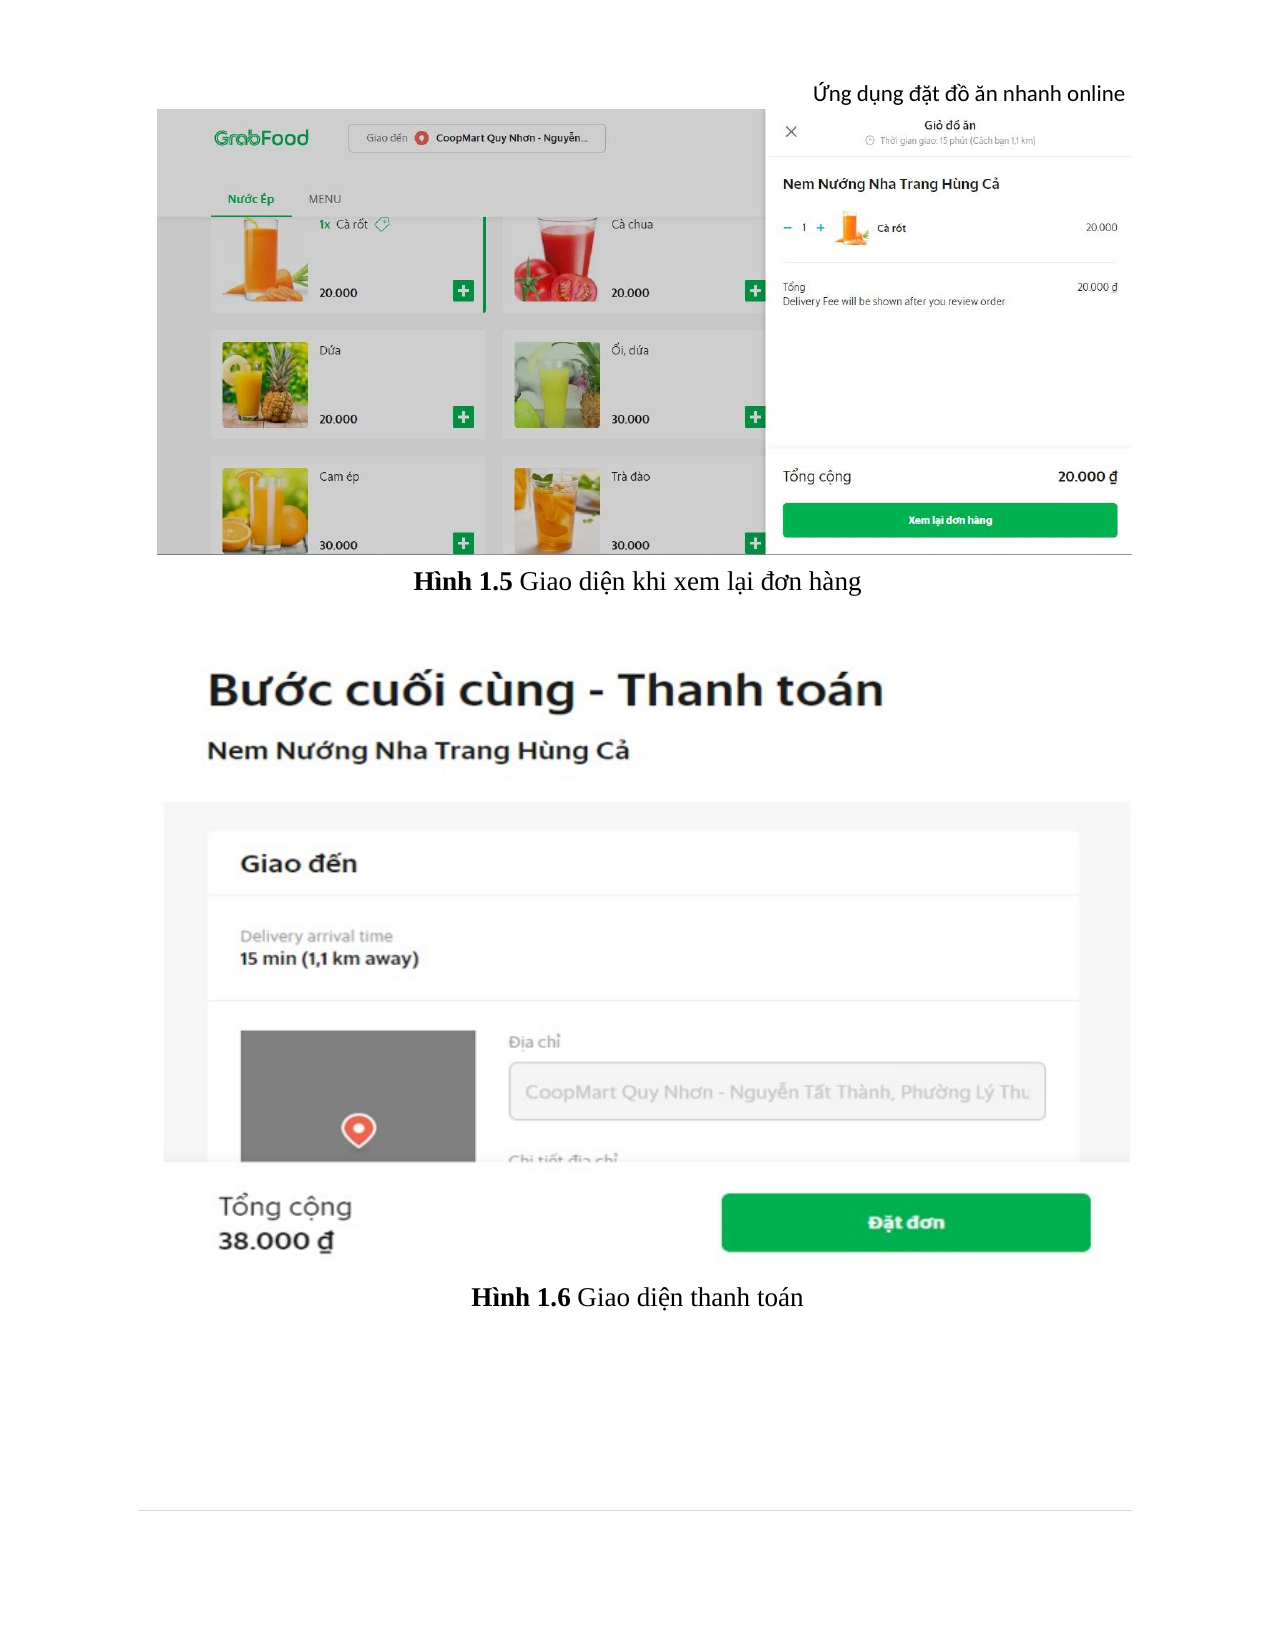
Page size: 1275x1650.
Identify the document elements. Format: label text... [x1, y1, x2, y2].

text Hình 1.6 Giao diện thanh toán [149, 1281, 1126, 1312]
text Hình 1.5 Giao diện khi xem lại đơn hàng [149, 565, 1126, 596]
picture [157, 644, 1133, 1272]
picture [157, 109, 1133, 555]
